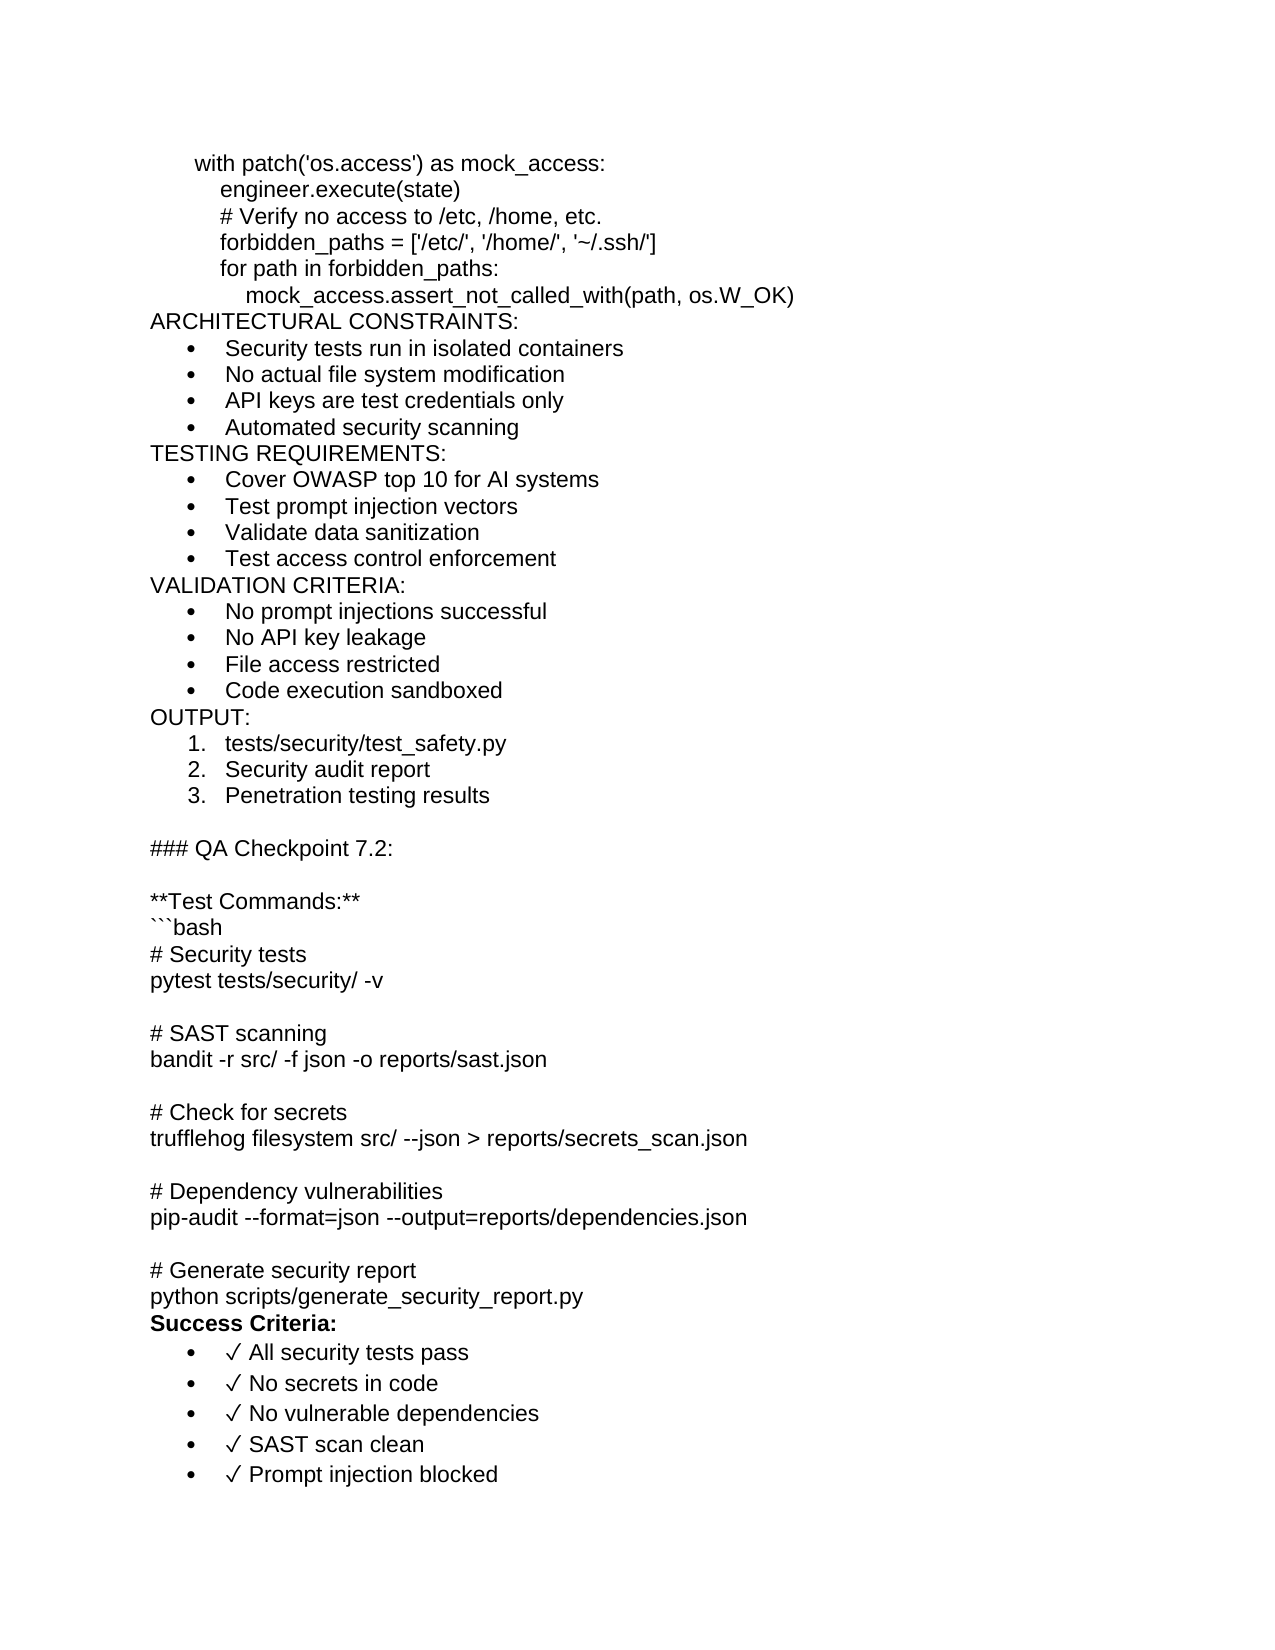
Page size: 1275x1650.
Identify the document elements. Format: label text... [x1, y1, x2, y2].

text TESTING REQUIREMENTS: [150, 440, 1125, 466]
list Security tests run in isolated containers [187, 334, 1125, 361]
list Code execution sandboxed [187, 677, 1125, 703]
list ✓ Prompt injection blocked [187, 1458, 1125, 1488]
text **Test Commands:** [150, 888, 1125, 914]
list Penetration testing results [187, 782, 1125, 809]
list File access restricted [187, 651, 1125, 677]
list ✓ No vulnerable dependencies [187, 1397, 1125, 1427]
text # Dependency vulnerabilities [150, 1178, 1125, 1204]
text ### QA Checkpoint 7.2: [150, 835, 1125, 862]
list Automated security scanning [187, 413, 1125, 440]
text # SAST scanning [150, 1020, 1125, 1046]
list Validate data sanitization [187, 519, 1125, 545]
text Success Criteria: [150, 1309, 1125, 1336]
text for path in forbidden_paths: [150, 255, 1125, 282]
list ✓ SAST scan clean [187, 1427, 1125, 1458]
list Cover OWASP top 10 for AI systems [187, 466, 1125, 493]
text OUTPUT: [150, 703, 1125, 730]
list Test prompt injection vectors [187, 493, 1125, 519]
list No prompt injections successful [187, 598, 1125, 624]
text with patch('os.access') as mock_access: [150, 150, 1125, 176]
list ✓ No secrets in code [187, 1366, 1125, 1397]
list No API key leakage [187, 624, 1125, 651]
text # Generate security report [150, 1257, 1125, 1283]
text # Verify no access to /etc, /home, etc. [150, 203, 1125, 229]
list tests/security/test_safety.py [187, 730, 1125, 756]
list Test access control enforcement [187, 545, 1125, 572]
list ✓ All security tests pass [187, 1336, 1125, 1366]
text # Security tests [150, 941, 1125, 967]
text trufflehog filesystem src/ --json > reports/secrets_scan.json [150, 1125, 1125, 1151]
text pytest tests/security/ -v [150, 967, 1125, 993]
text mock_access.assert_not_called_with(path, os.W_OK) [150, 282, 1125, 308]
list No actual file system modification [187, 361, 1125, 387]
list API keys are test credentials only [187, 387, 1125, 413]
text ```bash [150, 914, 1125, 941]
text ARCHITECTURAL CONSTRAINTS: [150, 308, 1125, 334]
text engineer.execute(state) [150, 176, 1125, 203]
text forbidden_paths = ['/etc/', '/home/', '~/.ssh/'] [150, 229, 1125, 255]
text # Check for secrets [150, 1099, 1125, 1125]
list Security audit report [187, 756, 1125, 782]
text VALIDATION CRITERIA: [150, 572, 1125, 598]
text python scripts/generate_security_report.py [150, 1283, 1125, 1309]
text bandit -r src/ -f json -o reports/sast.json [150, 1046, 1125, 1072]
text pip-audit --format=json --output=reports/dependencies.json [150, 1204, 1125, 1231]
